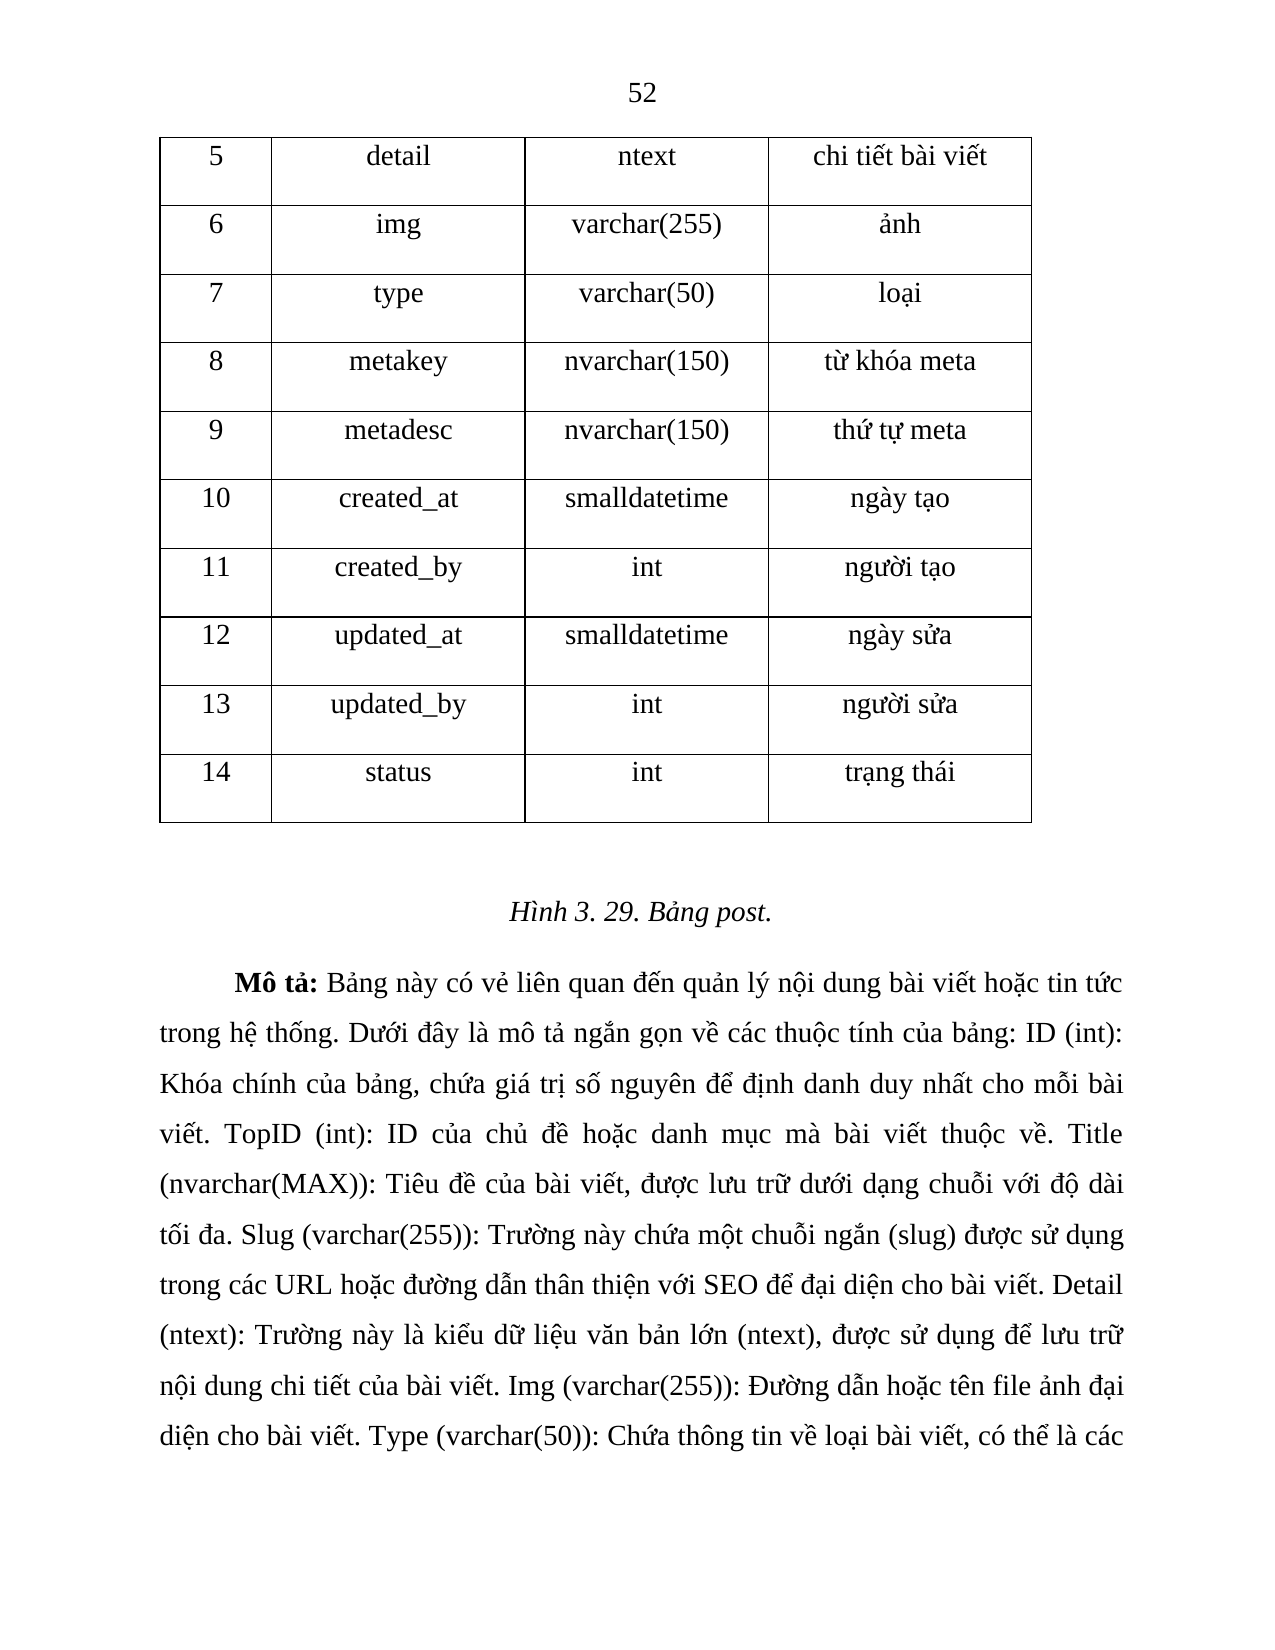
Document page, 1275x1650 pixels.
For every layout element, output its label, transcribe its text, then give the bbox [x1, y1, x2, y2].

table_cell nvarchar(150) [526, 343, 768, 411]
table_cell 6 [161, 206, 271, 274]
table_cell thứ tự meta [769, 412, 1031, 479]
table_cell trạng thái [769, 755, 1031, 822]
table_cell detail [272, 138, 524, 205]
table_cell type [272, 275, 524, 342]
table_cell 7 [161, 275, 271, 342]
table_cell smalldatetime [526, 618, 768, 685]
table_cell ngày sửa [769, 618, 1031, 685]
table_cell updated_by [272, 686, 524, 753]
table_cell người sửa [769, 686, 1031, 753]
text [159, 965, 1125, 1452]
table_cell ntext [526, 138, 768, 205]
table_cell status [272, 755, 524, 822]
table_cell created_at [272, 480, 524, 548]
table_cell img [272, 206, 524, 274]
table_cell updated_at [272, 618, 524, 685]
table_cell varchar(50) [526, 275, 768, 342]
table_cell int [526, 755, 768, 822]
table_cell người tạo [769, 549, 1031, 616]
table_cell metakey [272, 343, 524, 411]
table_cell 12 [161, 618, 271, 685]
table_cell ngày tạo [769, 480, 1031, 548]
table_cell 10 [161, 480, 271, 548]
table_cell metadesc [272, 412, 524, 479]
table_cell 13 [161, 686, 271, 753]
table_cell 5 [161, 138, 271, 205]
text Hình 3. 29. Bảng post. [159, 894, 1125, 928]
table_cell chi tiết bài viết [769, 138, 1031, 205]
table_cell loại [769, 275, 1031, 342]
table_cell varchar(255) [526, 206, 768, 274]
table_cell created_by [272, 549, 524, 616]
table_cell int [526, 686, 768, 753]
table_cell từ khóa meta [769, 343, 1031, 411]
table_cell 14 [161, 755, 271, 822]
table_cell 9 [161, 412, 271, 479]
table_cell nvarchar(150) [526, 412, 768, 479]
table_cell int [526, 549, 768, 616]
table_cell 11 [161, 549, 271, 616]
table_cell smalldatetime [526, 480, 768, 548]
table_cell 8 [161, 343, 271, 411]
table_cell ảnh [769, 206, 1031, 274]
